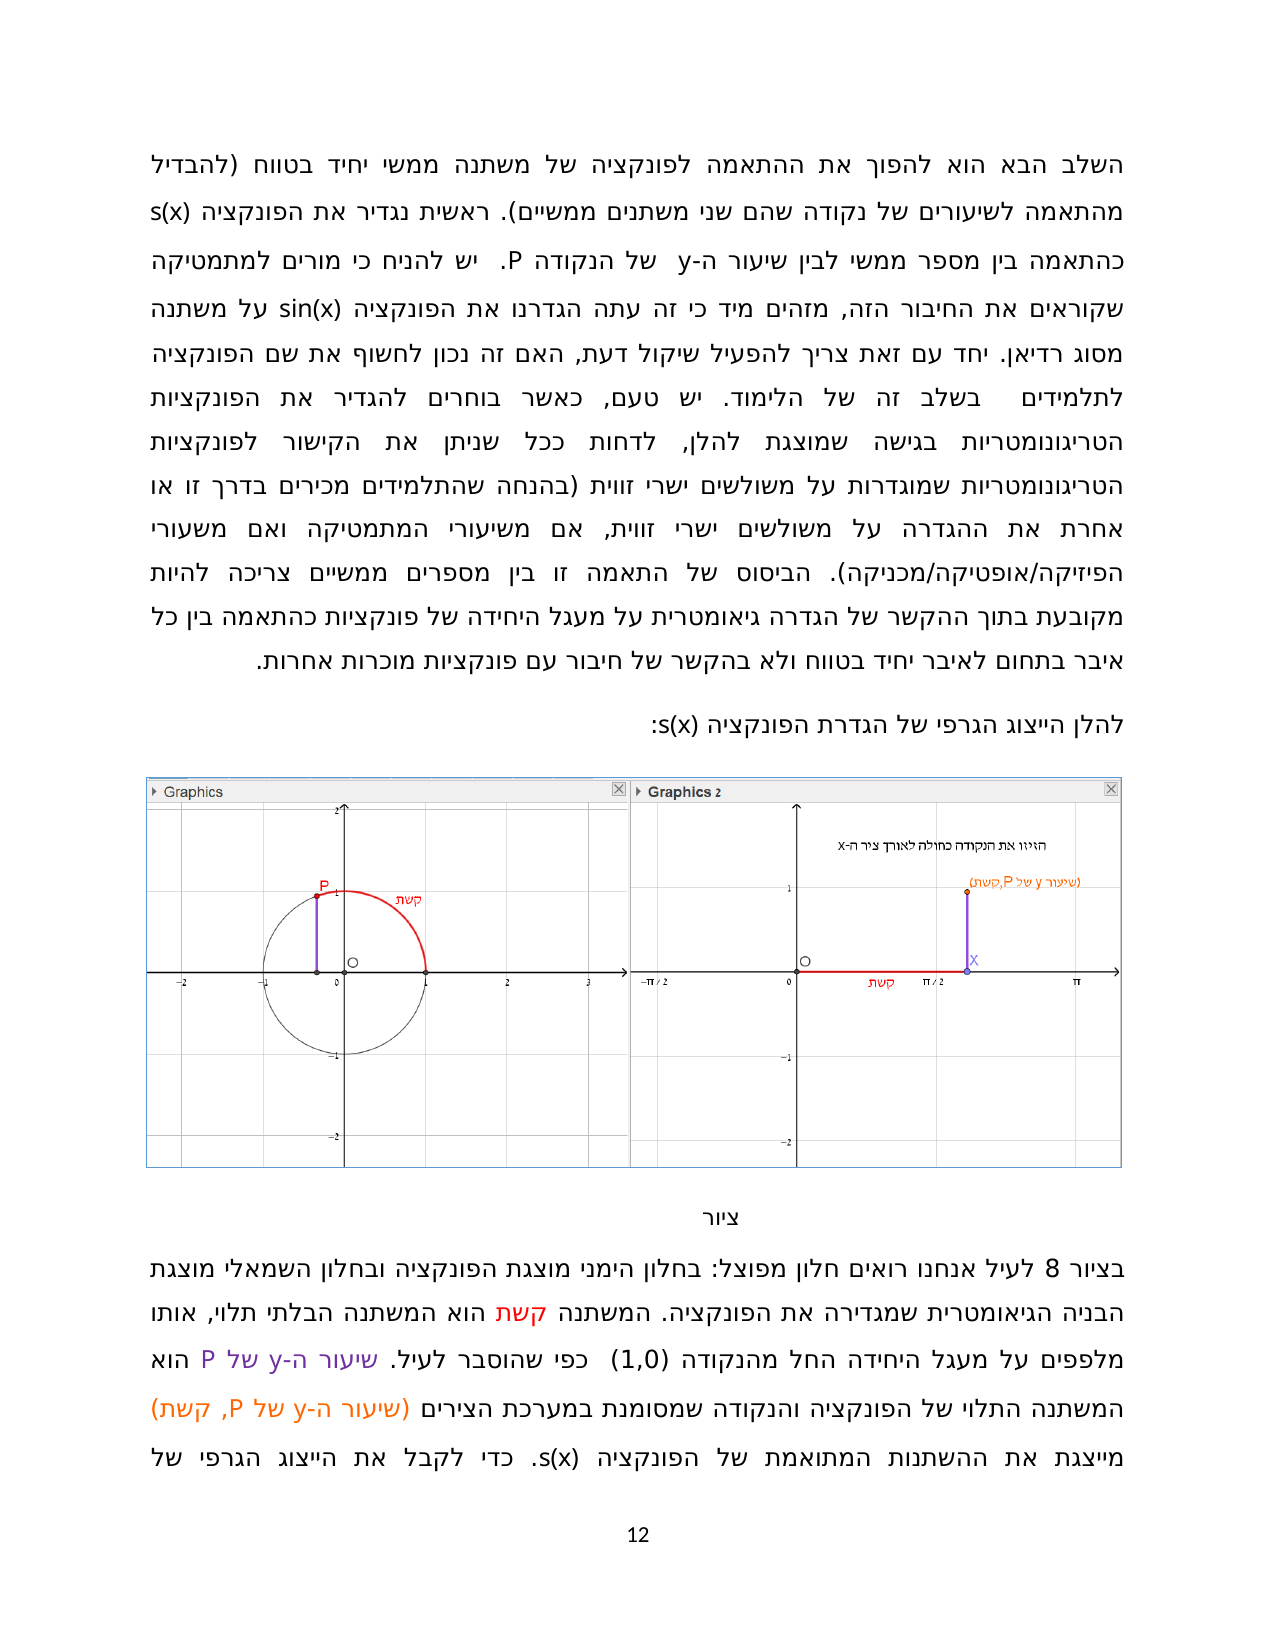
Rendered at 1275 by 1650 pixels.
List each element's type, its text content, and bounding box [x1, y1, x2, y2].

picture [147, 778, 1121, 1167]
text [150, 774, 1125, 1473]
text להלן הייצוג הגרפי של הגדרת הפונקציה s(x): [150, 706, 1125, 740]
text השלב הבא הוא להפוך את ההתאמה לפונקציה של משתנה ממשי יחיד בטווח (להבדיל מהתאמה לשיעורים של נקודה שהם שני משתנים ממשיים). ראשית נגדיר את הפונקציה s(x) כהתאמה בין מספר ממשי לבין שיעור ה-y של הנקודה P. יש להניח כי מורים למתמטיקה שקוראים את החיבור הזה, מזהים מיד כי זה עתה הגדרנו את הפונקציה sin(x) על משתנה מסוג רדיאן. יחד עם זאת צריך להפעיל שיקול דעת, האם זה נכון לחשוף את שם הפונקציה לתלמידים בשלב זה של הלימוד. יש טעם, כאשר בוחרים להגדיר את הפונקציות הטריגונומטריות בגישה שמוצגת להלן, לדחות ככל שניתן את הקישור לפונקציות הטריגונומטריות שמוגדרות על משולשים ישרי זווית (בהנחה שהתלמידים מכירים בדרך זו או אחרת את ההגדרה על משולשים ישרי זווית, אם משיעורי המתמטיקה ואם משעורי הפיזיקה/אופטיקה/מכניקה). הביסוס של התאמה זו בין מספרים ממשיים צריכה להיות מקובעת בתוך ההקשר של הגדרה גיאומטרית על מעגל היחידה של פונקציות כהתאמה בין כל איבר בתחום לאיבר יחיד בטווח ולא בהקשר של חיבור עם פונקציות מוכרות אחרות. [150, 150, 1125, 675]
